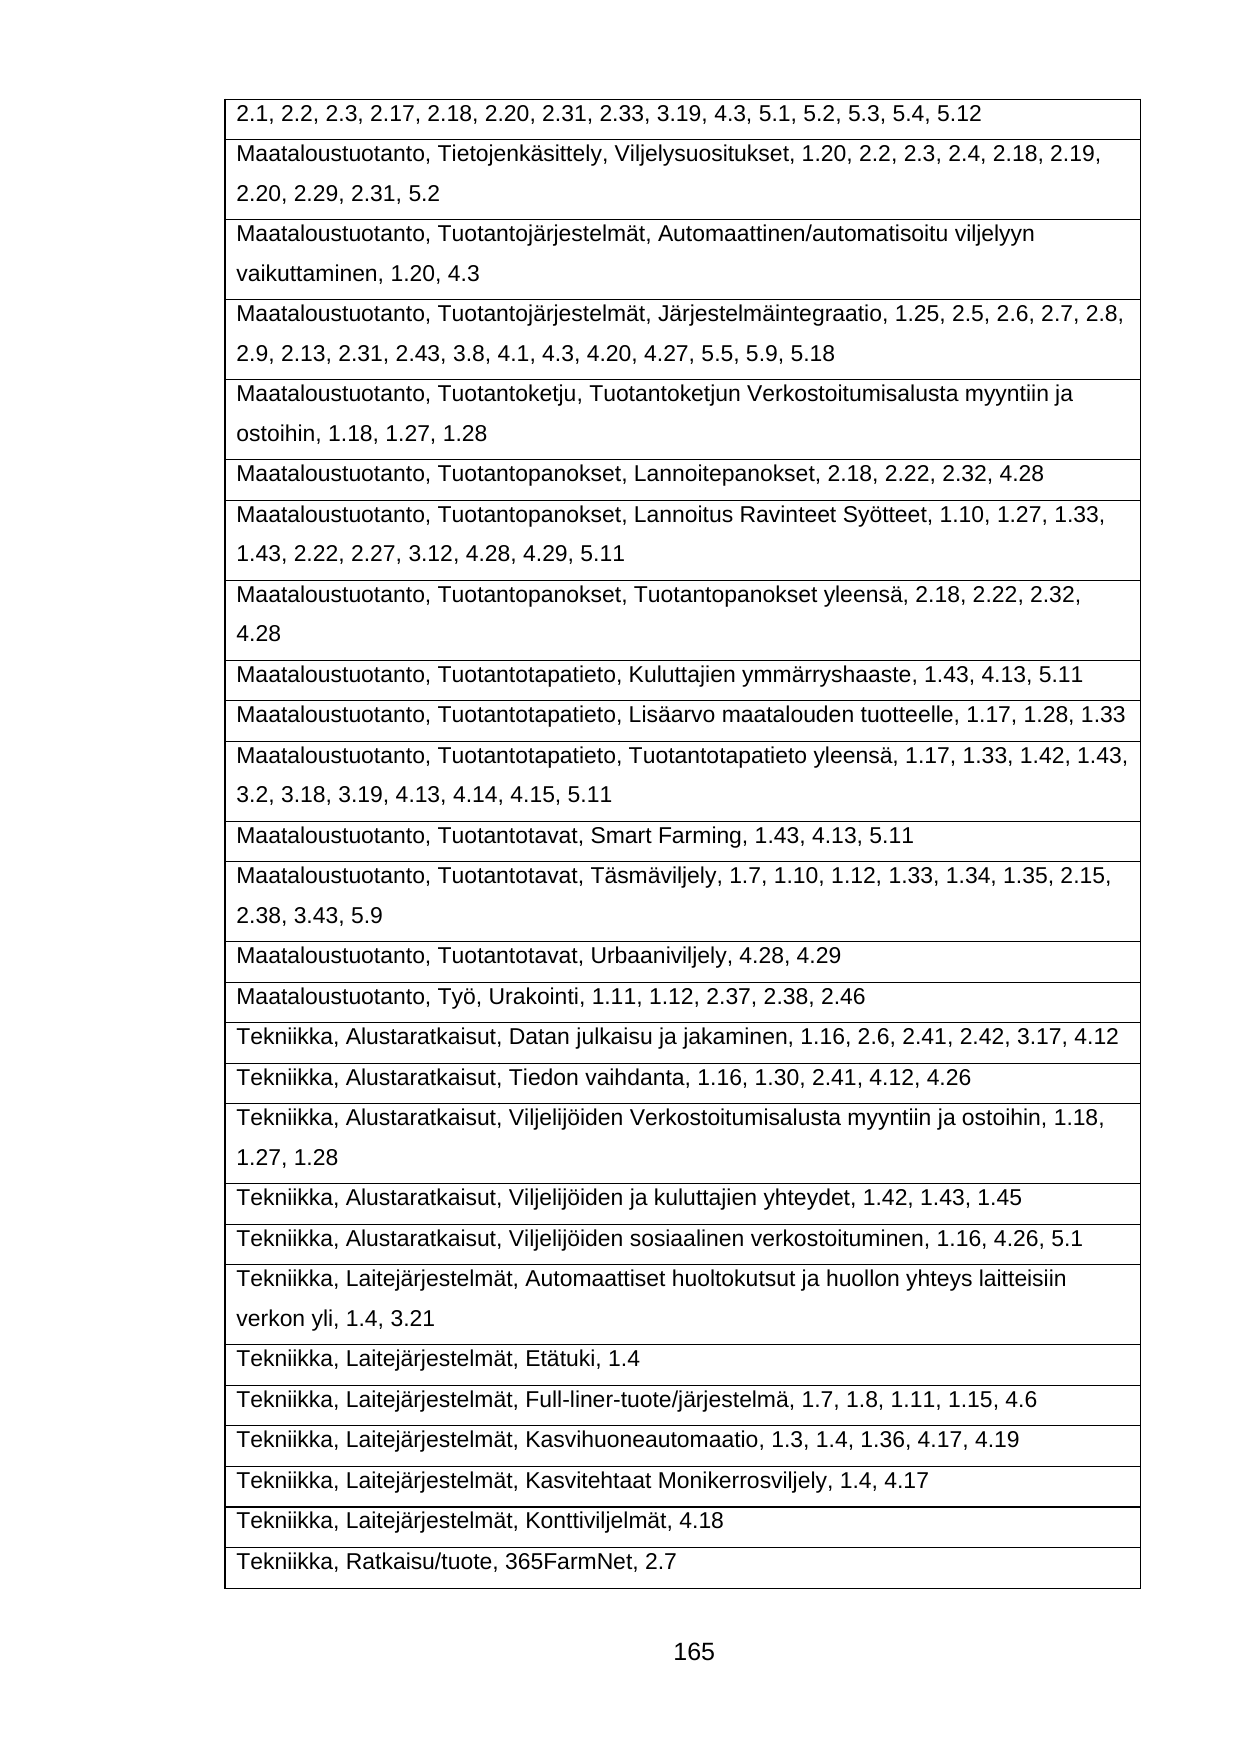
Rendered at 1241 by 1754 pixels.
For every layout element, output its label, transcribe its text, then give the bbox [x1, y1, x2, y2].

table_cell Tekniikka, Alustaratkaisut, Viljelijöiden sosiaalinen verkostoituminen, 1.16, 4.26, 5.1 [226, 1225, 1140, 1264]
table_cell Maataloustuotanto, Tuotantopanokset, Lannoitus Ravinteet Syötteet, 1.10, 1.27, 1.33, 1.43, 2.22, 2.27, 3.12, 4.28, 4.29, 5.11 [226, 501, 1140, 579]
table_cell Maataloustuotanto, Tuotantotapatieto, Tuotantotapatieto yleensä, 1.17, 1.33, 1.42, 1.43, 3.2, 3.18, 3.19, 4.13, 4.14, 4.15, 5.11 [226, 742, 1140, 821]
table_cell Tekniikka, Laitejärjestelmät, Full-liner-tuote/järjestelmä, 1.7, 1.8, 1.11, 1.15, 4.6 [226, 1386, 1140, 1425]
table_cell Tekniikka, Alustaratkaisut, Tiedon vaihdanta, 1.16, 1.30, 2.41, 4.12, 4.26 [226, 1064, 1140, 1103]
table_cell Maataloustuotanto, Tuotantopanokset, Tuotantopanokset yleensä, 2.18, 2.22, 2.32, 4.28 [226, 581, 1140, 659]
table_cell Tekniikka, Alustaratkaisut, Viljelijöiden Verkostoitumisalusta myyntiin ja ostoihin, 1.18, 1.27, 1.28 [226, 1104, 1140, 1183]
table_cell Maataloustuotanto, Tuotantojärjestelmät, Automaattinen/automatisoitu viljelyyn vaikuttaminen, 1.20, 4.3 [226, 220, 1140, 299]
table_cell Tekniikka, Laitejärjestelmät, Kasvitehtaat Monikerrosviljely, 1.4, 4.17 [226, 1467, 1140, 1506]
table_cell Tekniikka, Laitejärjestelmät, Konttiviljelmät, 4.18 [226, 1508, 1140, 1547]
table_cell Tekniikka, Alustaratkaisut, Viljelijöiden ja kuluttajien yhteydet, 1.42, 1.43, 1.45 [226, 1184, 1140, 1224]
table_cell Maataloustuotanto, Työ, Urakointi, 1.11, 1.12, 2.37, 2.38, 2.46 [226, 983, 1140, 1022]
table_cell Tekniikka, Laitejärjestelmät, Kasvihuoneautomaatio, 1.3, 1.4, 1.36, 4.17, 4.19 [226, 1426, 1140, 1466]
table_cell Maataloustuotanto, Tuotantotavat, Urbaaniviljely, 4.28, 4.29 [226, 942, 1140, 982]
table_cell Maataloustuotanto, Tuotantotapatieto, Lisäarvo maatalouden tuotteelle, 1.17, 1.28, 1.33 [226, 701, 1140, 741]
table_cell Maataloustuotanto, Tuotantojärjestelmät, Järjestelmäintegraatio, 1.25, 2.5, 2.6, 2.7, 2.8, 2.9, 2.13, 2.31, 2.43, 3.8, 4.1, 4.3, 4.20, 4.27, 5.5, 5.9, 5.18 [226, 300, 1140, 379]
table_cell Maataloustuotanto, Tuotantopanokset, Lannoitepanokset, 2.18, 2.22, 2.32, 4.28 [226, 460, 1140, 499]
table_cell Tekniikka, Laitejärjestelmät, Etätuki, 1.4 [226, 1345, 1140, 1385]
table_cell Maataloustuotanto, Tuotantoketju, Tuotantoketjun Verkostoitumisalusta myyntiin ja ostoihin, 1.18, 1.27, 1.28 [226, 380, 1140, 459]
table_cell Maataloustuotanto, Tuotantotavat, Täsmäviljely, 1.7, 1.10, 1.12, 1.33, 1.34, 1.35, 2.15, 2.38, 3.43, 5.9 [226, 862, 1140, 941]
table_cell Tekniikka, Laitejärjestelmät, Automaattiset huoltokutsut ja huollon yhteys laitteisiin verkon yli, 1.4, 3.21 [226, 1265, 1140, 1344]
table_cell Tekniikka, Alustaratkaisut, Datan julkaisu ja jakaminen, 1.16, 2.6, 2.41, 2.42, 3.17, 4.12 [226, 1023, 1140, 1063]
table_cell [226, 100, 1140, 139]
table_cell Tekniikka, Ratkaisu/tuote, 365FarmNet, 2.7 [226, 1548, 1140, 1587]
table_cell Maataloustuotanto, Tuotantotapatieto, Kuluttajien ymmärryshaaste, 1.43, 4.13, 5.11 [226, 661, 1140, 700]
table_cell Maataloustuotanto, Tietojenkäsittely, Viljelysuositukset, 1.20, 2.2, 2.3, 2.4, 2.18, 2.19, 2.20, 2.29, 2.31, 5.2 [226, 140, 1140, 219]
table_cell Maataloustuotanto, Tuotantotavat, Smart Farming, 1.43, 4.13, 5.11 [226, 822, 1140, 861]
